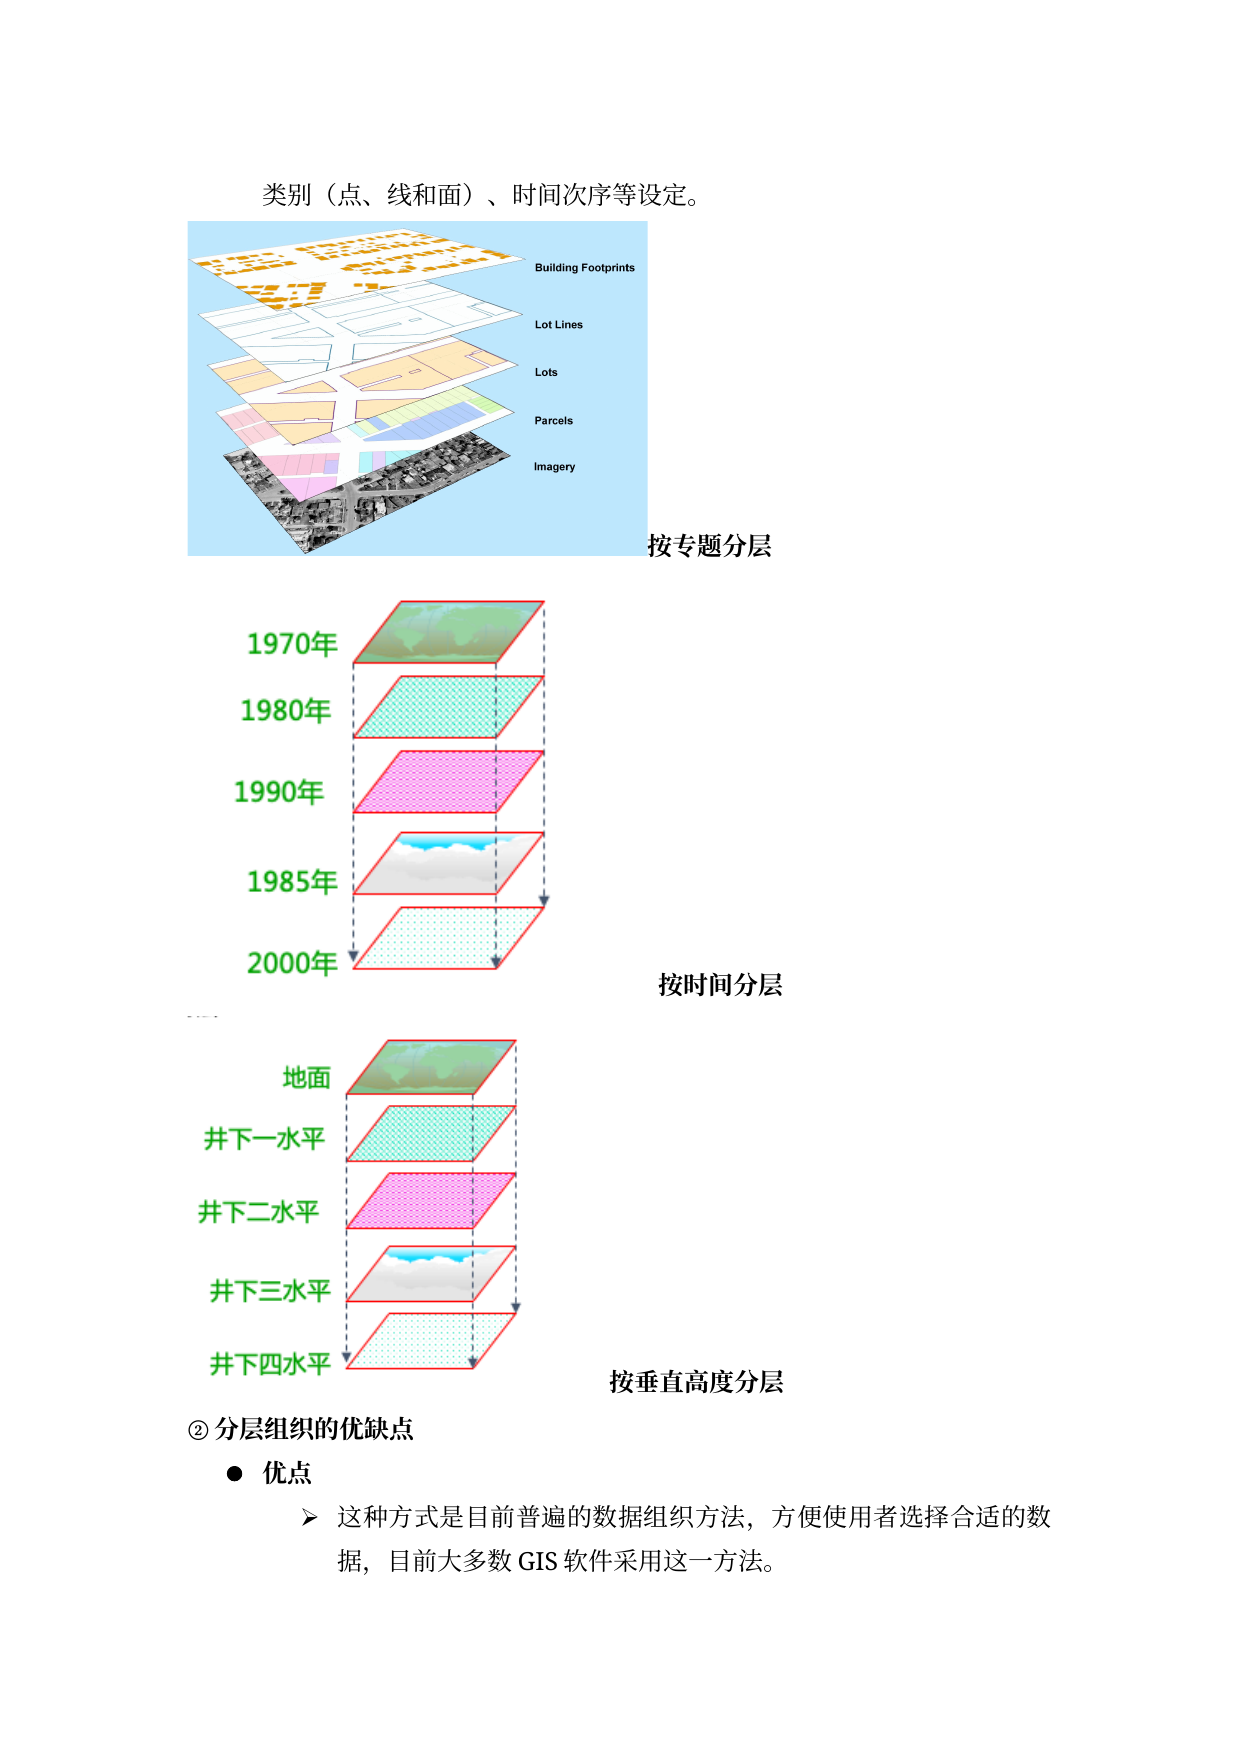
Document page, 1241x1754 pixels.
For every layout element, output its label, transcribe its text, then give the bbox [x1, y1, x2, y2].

list 优点 [225, 1450, 1053, 1494]
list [225, 172, 1053, 216]
text ②分层组织的优缺点 [187, 1406, 1053, 1450]
list 这种方式是目前普遍的数据组织方法，方便使用者选择合适的数据，目前大多数GIS软件采用这一方法。 [300, 1494, 1053, 1582]
picture [187, 1016, 609, 1392]
picture [187, 221, 648, 556]
picture [187, 576, 658, 995]
